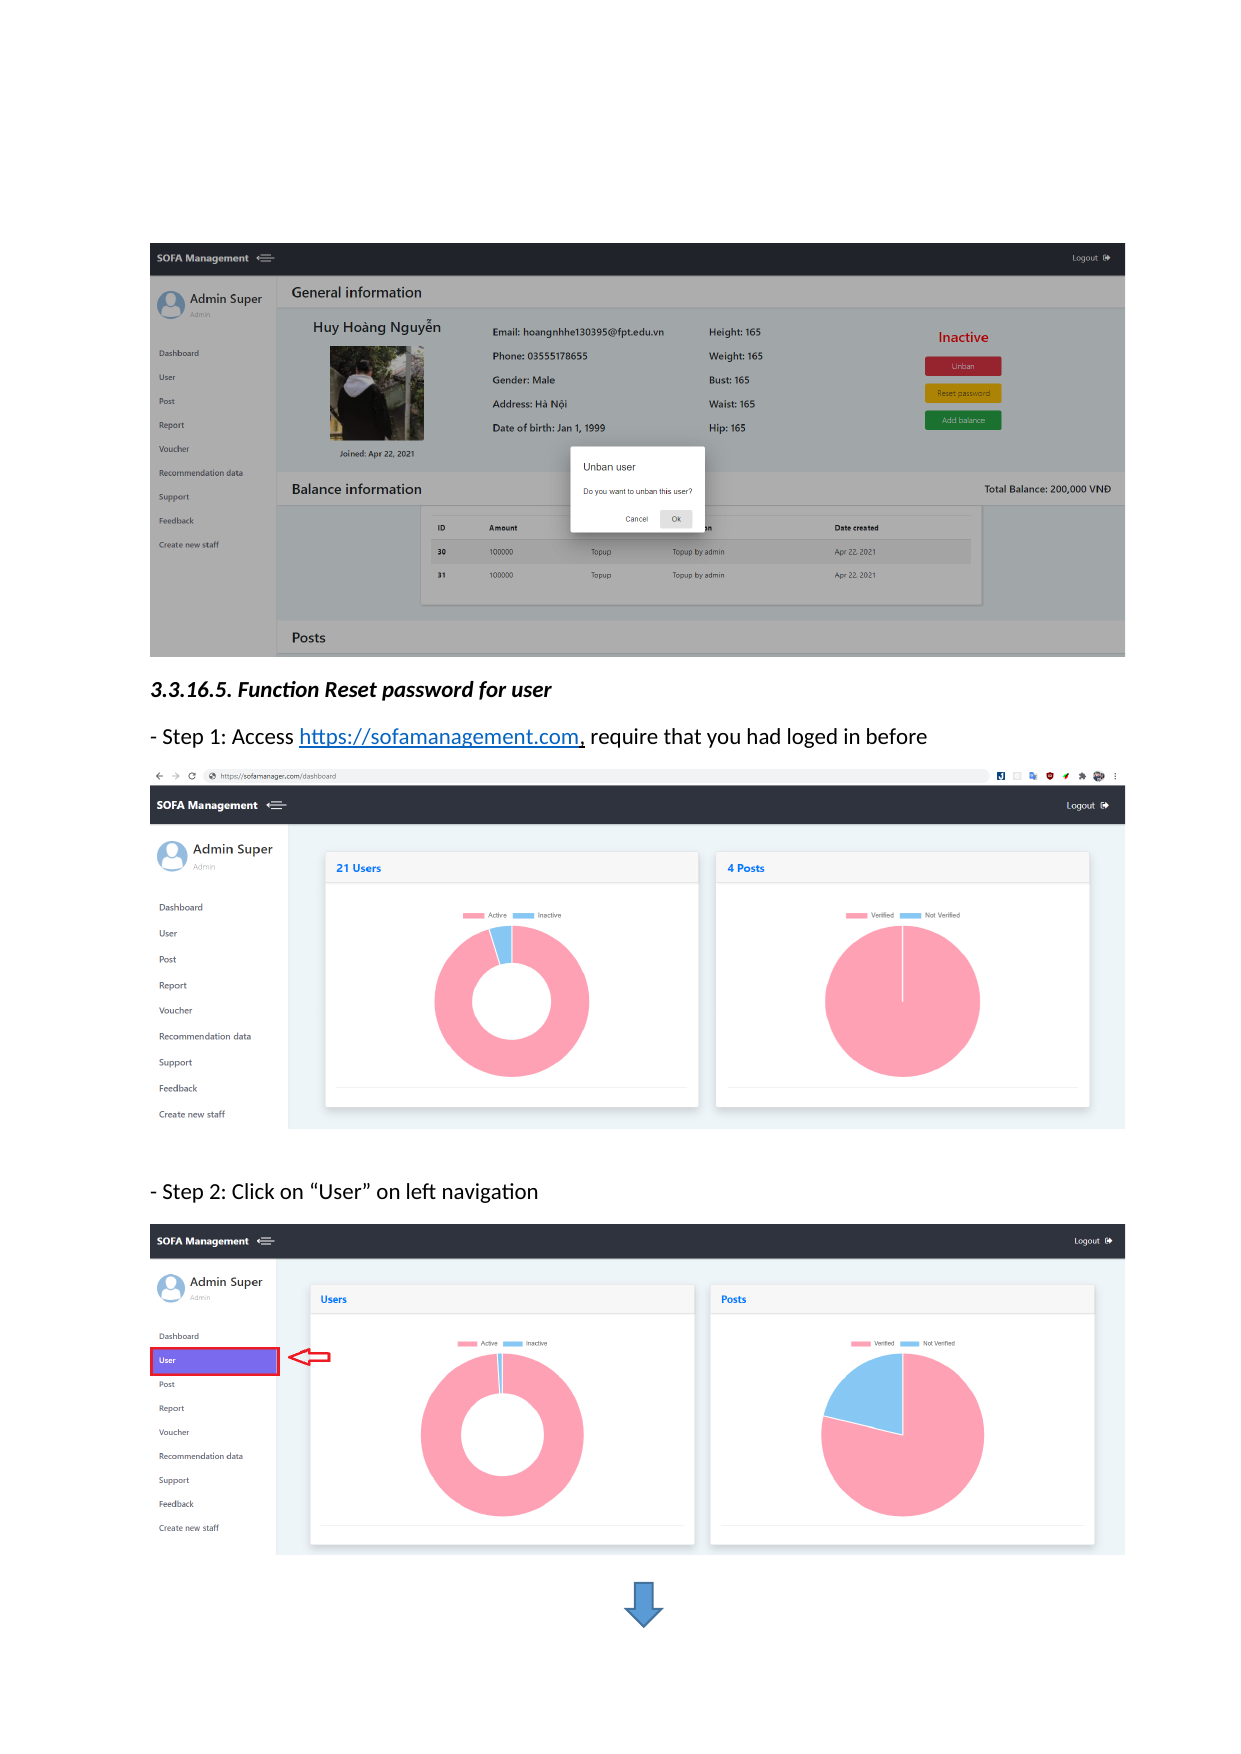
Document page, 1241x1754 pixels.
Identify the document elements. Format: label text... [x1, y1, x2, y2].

text - Step 2: Click on “User” on left navigation [150, 1177, 1093, 1206]
picture [150, 243, 1125, 657]
picture [150, 1224, 1125, 1555]
text 3.3.16.5. Function Reset password for user [150, 675, 1093, 703]
text - Step 1: Access https://sofamanagement.com, require that you had loged in before [150, 722, 1093, 750]
picture [150, 769, 1125, 1129]
